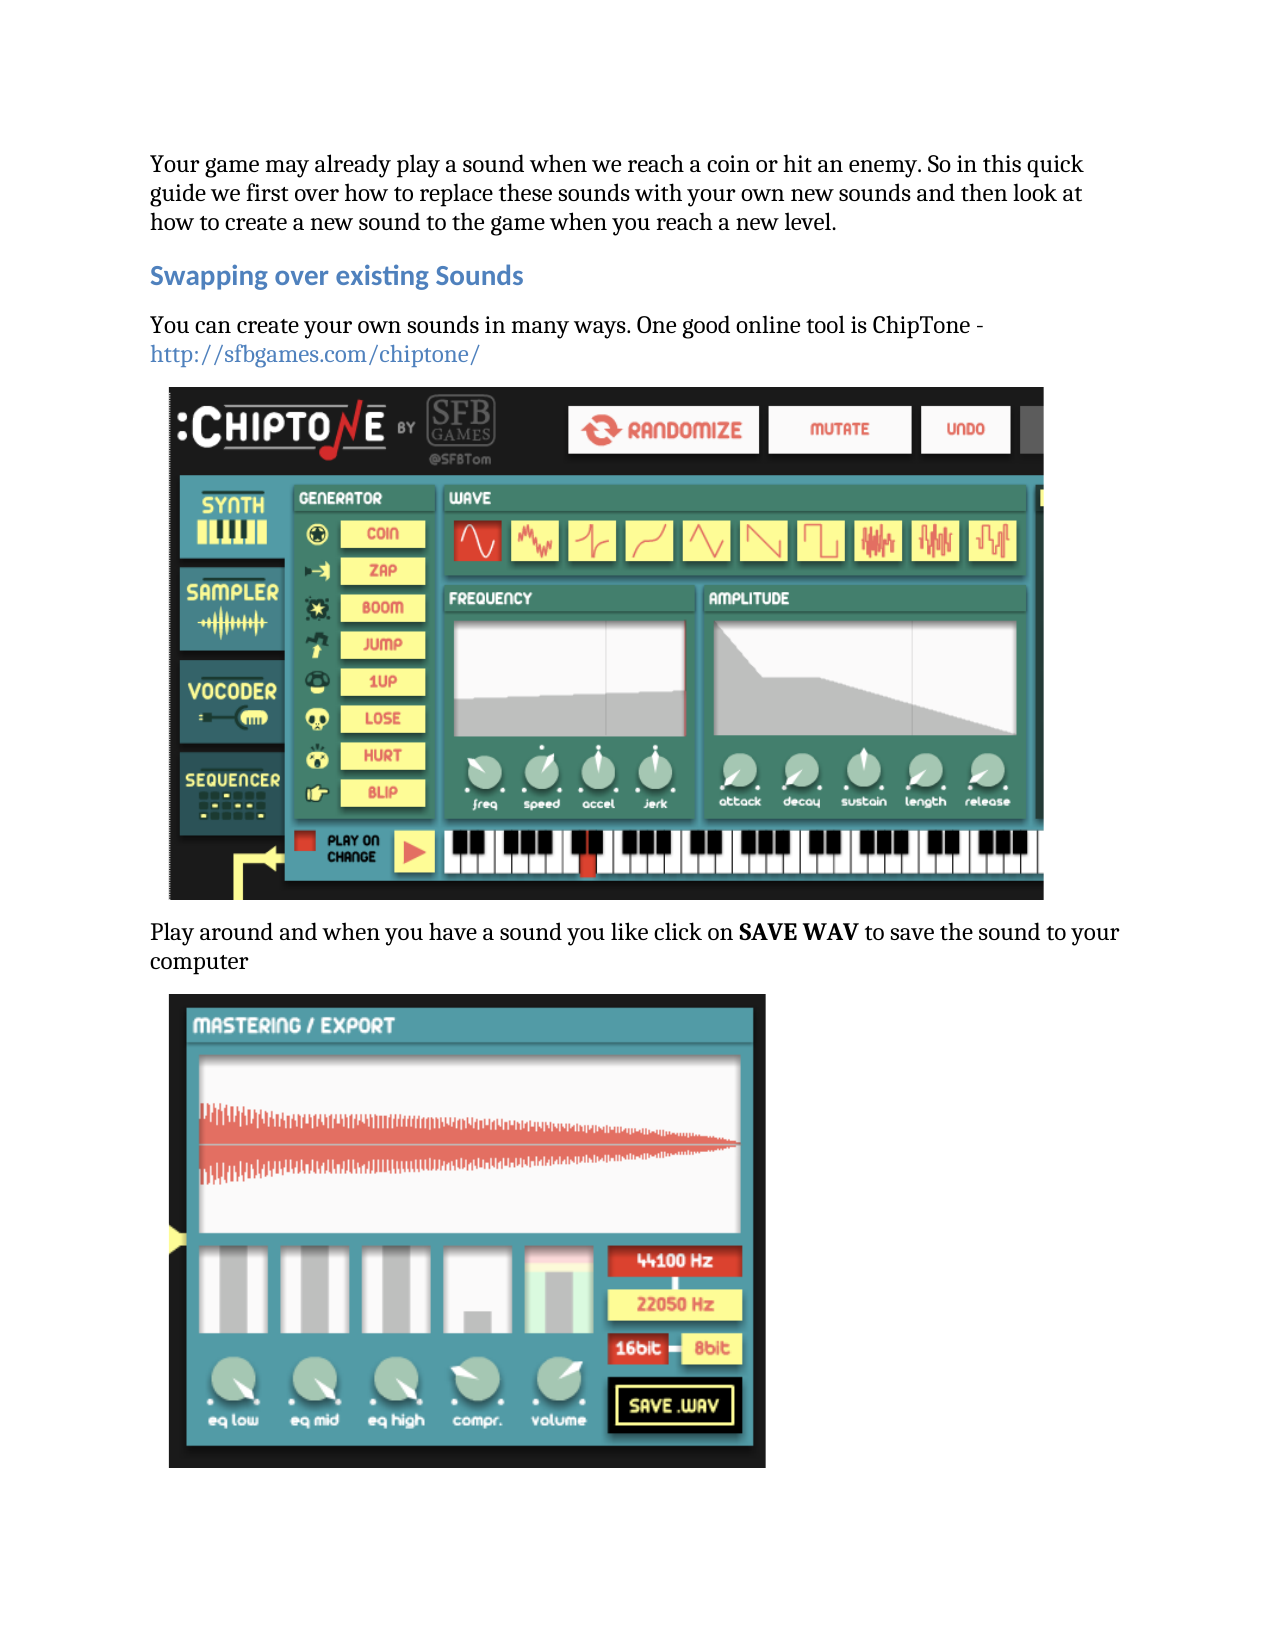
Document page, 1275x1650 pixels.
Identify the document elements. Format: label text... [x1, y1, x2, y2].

text Play around and when you have a sound you like click on SAVE WAV to save the sound to your computer [150, 918, 1125, 976]
picture [168, 387, 1044, 900]
picture [168, 994, 766, 1468]
subtitle Swapping over existing Sounds [150, 257, 1125, 293]
text Your game may already play a sound when we reach a coin or hit an enemy. So in this quick guide we first over how to replace these sounds with your own new sounds and then look at how to create a new sound to the game when you reach a new level. [150, 150, 1125, 236]
text You can create your own sounds in many ways. One good online tool is ChipTone - http://sfbgames.com/chiptone/ [150, 311, 1125, 369]
